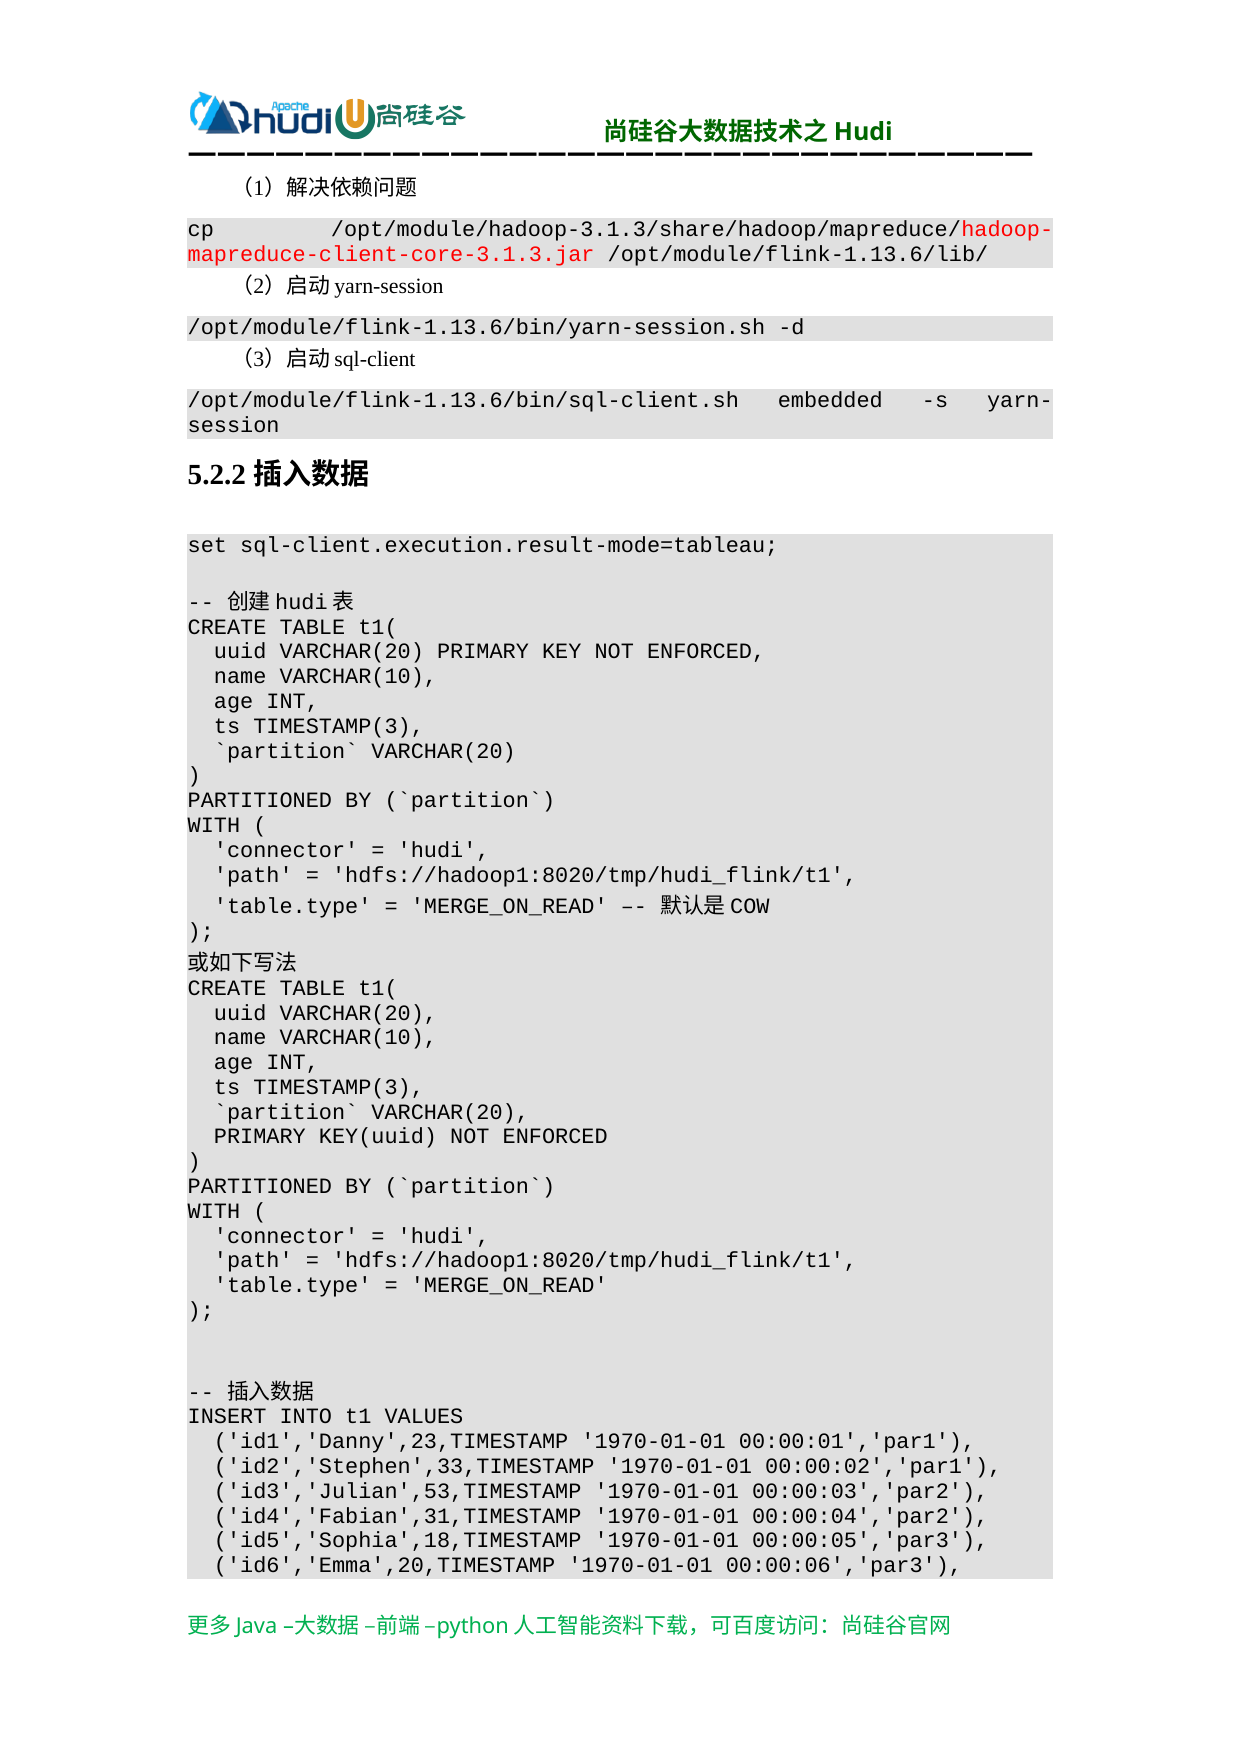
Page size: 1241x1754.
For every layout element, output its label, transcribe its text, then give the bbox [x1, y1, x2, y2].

text ('id4','Fabian',31,TIMESTAMP '1970-01-01 00:00:04','par2'), [187, 1505, 1053, 1529]
text 'connector' = 'hudi', [187, 839, 1053, 864]
text 'connector' = 'hudi', [187, 1225, 1053, 1250]
text age INT, [187, 690, 1053, 715]
text 'table.type' = 'MERGE_ON_READ' –- 默认是COW [187, 888, 1053, 921]
text （1）解决依赖问题 [187, 170, 1053, 202]
text -- 创建hudi表 [187, 584, 1053, 616]
text WITH ( [187, 814, 1053, 839]
text /opt/module/flink-1.13.6/bin/yarn-session.sh -d [187, 316, 1053, 341]
text ('id2','Stephen',33,TIMESTAMP '1970-01-01 00:00:02','par1'), [187, 1455, 1053, 1480]
text ); [187, 1299, 1053, 1324]
text set sql-client.execution.result-mode=tableau; [187, 534, 1053, 559]
text ) [187, 764, 1053, 789]
text ts TIMESTAMP(3), [187, 715, 1053, 740]
text /opt/module/flink-1.13.6/bin/sql-client.sh embedded -s yarn-session [187, 389, 1053, 439]
text PARTITIONED BY (`partition`) [187, 789, 1053, 814]
text WITH ( [187, 1200, 1053, 1225]
text 或如下写法 [187, 945, 1053, 977]
text uuid VARCHAR(20) PRIMARY KEY NOT ENFORCED, [187, 641, 1053, 665]
text CREATE TABLE t1( [187, 616, 1053, 641]
text ts TIMESTAMP(3), [187, 1076, 1053, 1101]
text PARTITIONED BY (`partition`) [187, 1175, 1053, 1200]
text PRIMARY KEY(uuid) NOT ENFORCED [187, 1126, 1053, 1151]
text ); [187, 921, 1053, 945]
picture [187, 88, 467, 140]
text ('id3','Julian',53,TIMESTAMP '1970-01-01 00:00:03','par2'), [187, 1480, 1053, 1505]
text -- 插入数据 [187, 1374, 1053, 1406]
text （2）启动yarn-session [187, 268, 1053, 300]
subtitle 5.2.2 插入数据 [187, 439, 1053, 504]
text （3）启动sql-client [187, 341, 1053, 373]
text age INT, [187, 1051, 1053, 1076]
text name VARCHAR(10), [187, 1027, 1053, 1051]
text 'path' = 'hdfs://hadoop1:8020/tmp/hudi_flink/t1', [187, 864, 1053, 888]
text ) [187, 1151, 1053, 1175]
text `partition` VARCHAR(20) [187, 740, 1053, 764]
text INSERT INTO t1 VALUES [187, 1406, 1053, 1430]
text name VARCHAR(10), [187, 665, 1053, 690]
text `partition` VARCHAR(20), [187, 1101, 1053, 1126]
text ('id1','Danny',23,TIMESTAMP '1970-01-01 00:00:01','par1'), [187, 1430, 1053, 1455]
text 'table.type' = 'MERGE_ON_READ' [187, 1274, 1053, 1299]
text uuid VARCHAR(20), [187, 1002, 1053, 1027]
text cp /opt/module/hadoop-3.1.3/share/hadoop/mapreduce/hadoop-mapreduce-client-core-3.1.3.jar /opt/module/flink-1.13.6/lib/ [187, 218, 1053, 268]
text ('id6','Emma',20,TIMESTAMP '1970-01-01 00:00:06','par3'), [187, 1554, 1053, 1579]
text CREATE TABLE t1( [187, 977, 1053, 1002]
text 'path' = 'hdfs://hadoop1:8020/tmp/hudi_flink/t1', [187, 1250, 1053, 1274]
text ('id5','Sophia',18,TIMESTAMP '1970-01-01 00:00:05','par3'), [187, 1529, 1053, 1554]
